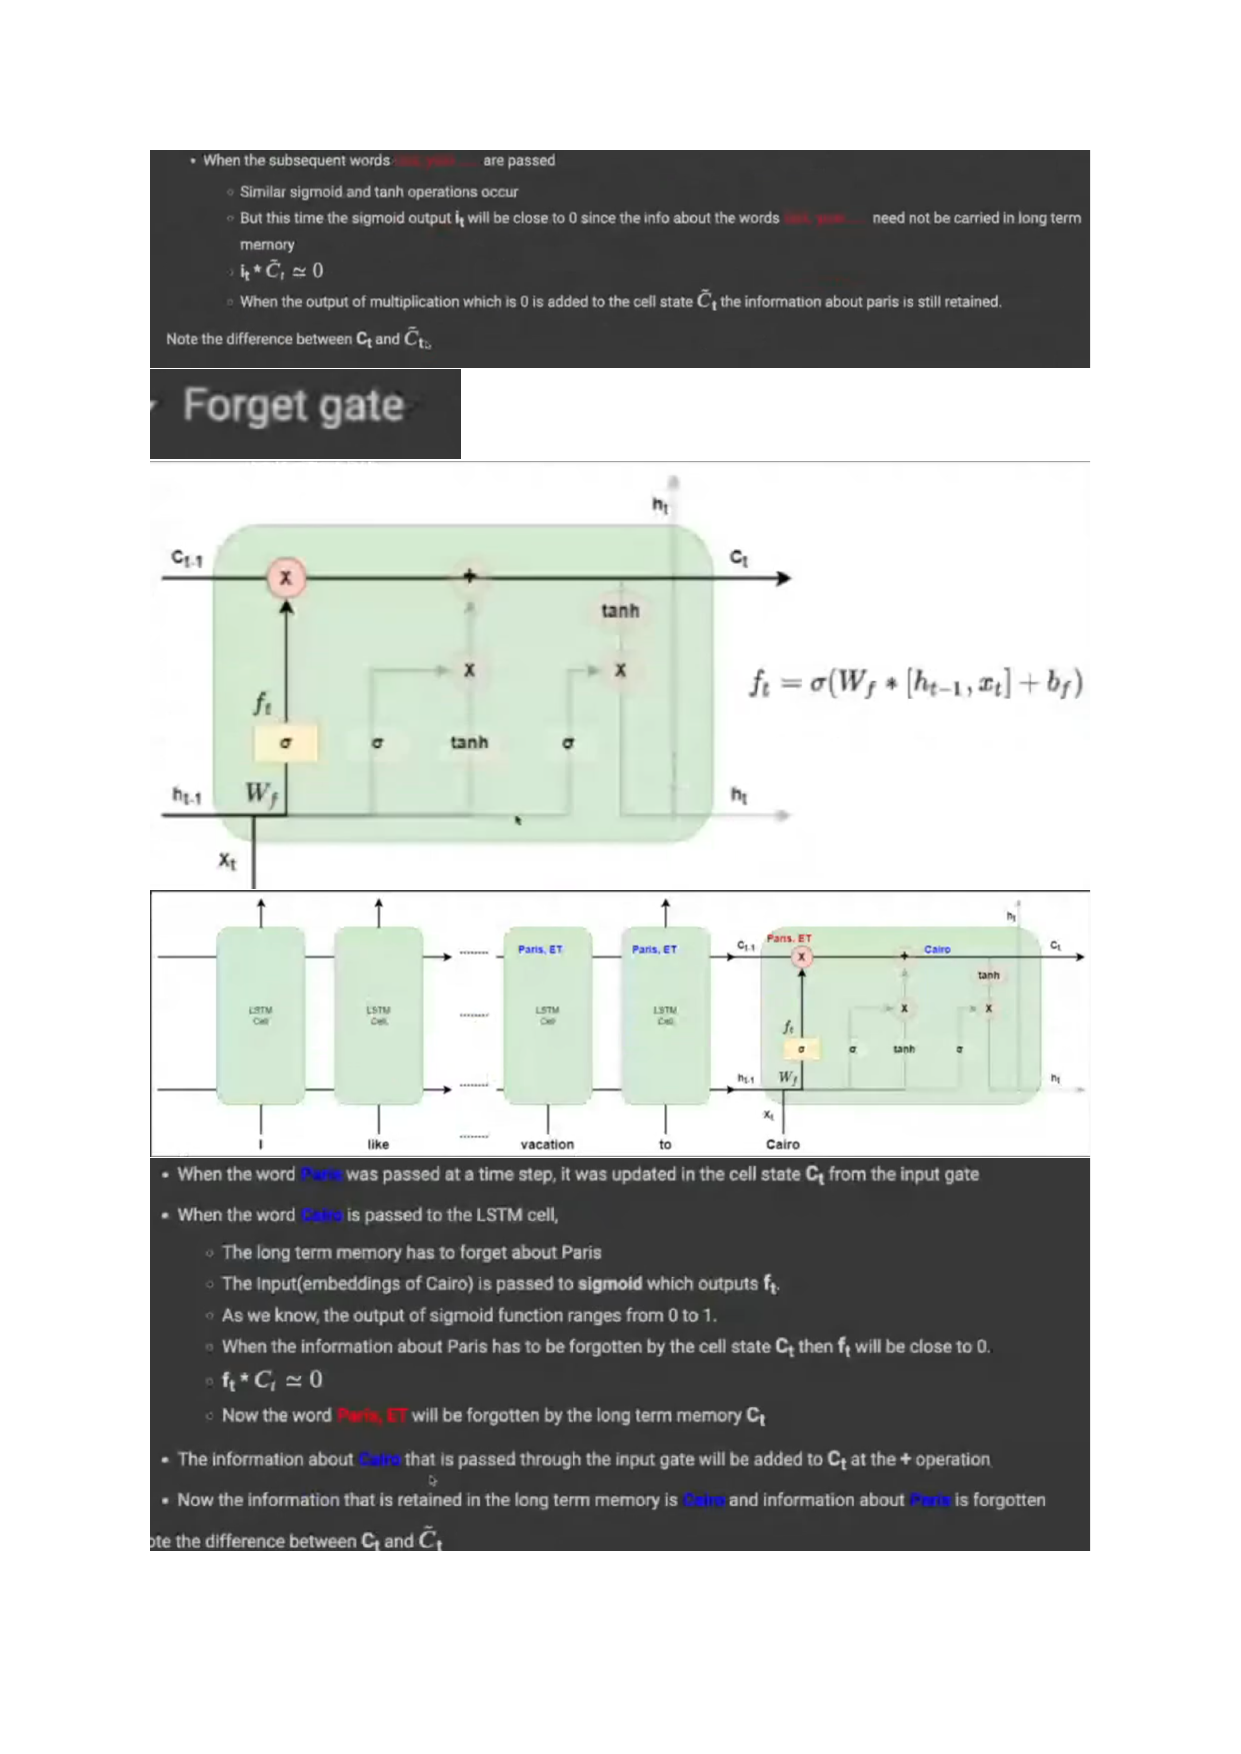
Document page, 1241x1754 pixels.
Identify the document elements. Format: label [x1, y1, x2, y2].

picture [150, 461, 1091, 889]
picture [150, 890, 1091, 1157]
picture [150, 1158, 1091, 1551]
picture [150, 369, 461, 459]
picture [150, 150, 1091, 368]
